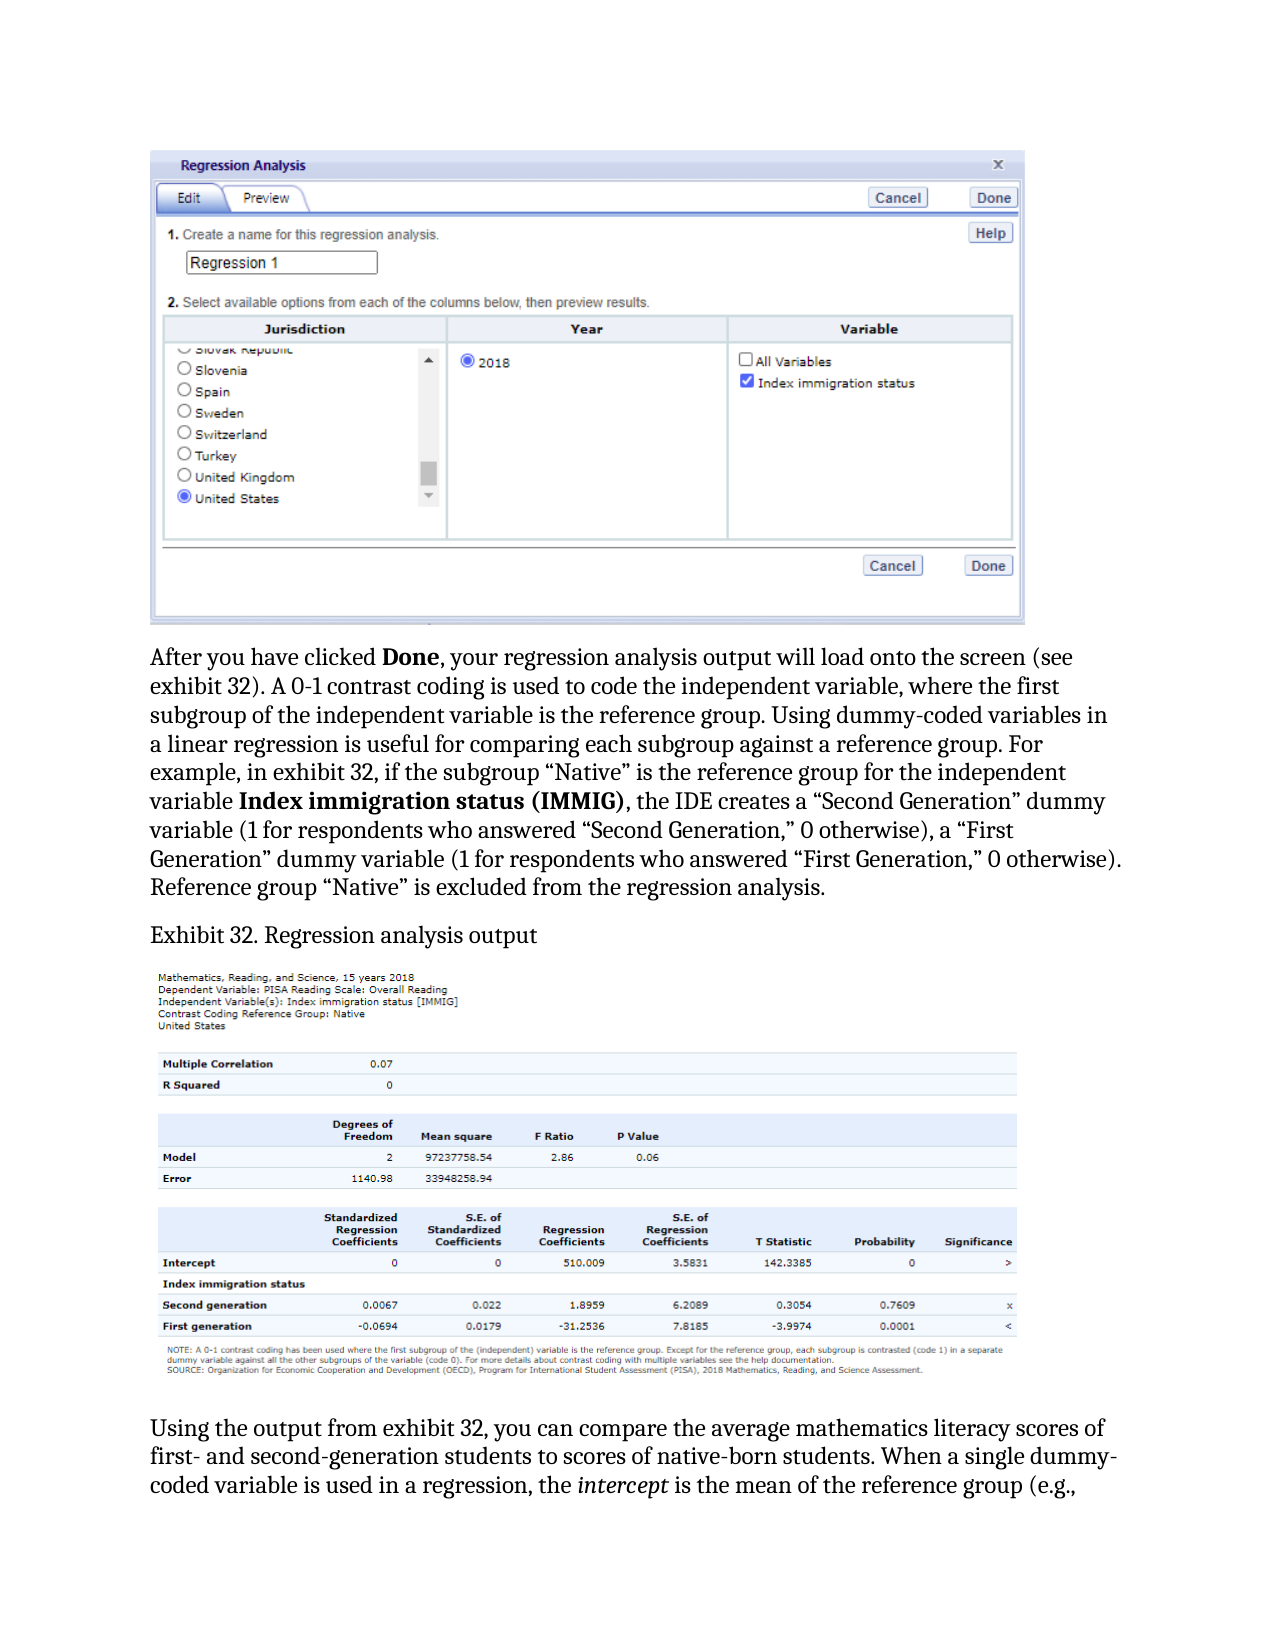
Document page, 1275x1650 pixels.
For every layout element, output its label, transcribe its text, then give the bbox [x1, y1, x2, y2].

text After you have clicked Done, your regression analysis output will load onto the screen (see exhibit 32). A 0-1 contrast coding is used to code the independent variable, where the first subgroup of the independent variable is the reference group. Using dummy-coded variables in a linear regression is useful for comparing each subgroup against a reference group. For example, in exhibit 32, if the subgroup “Native” is the reference group for the independent variable Index immigration status (IMMIG), the IDE creates a “Second Generation” dummy variable (1 for respondents who answered “Second Generation,” 0 otherwise), a “First Generation” dummy variable (1 for respondents who answered “First Generation,” 0 otherwise). Reference group “Native” is excluded from the regression analysis. [150, 643, 1125, 902]
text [150, 1413, 1125, 1500]
text Exhibit 32. Regression analysis output [150, 921, 1125, 949]
picture [150, 150, 1025, 625]
picture [150, 968, 1025, 1395]
